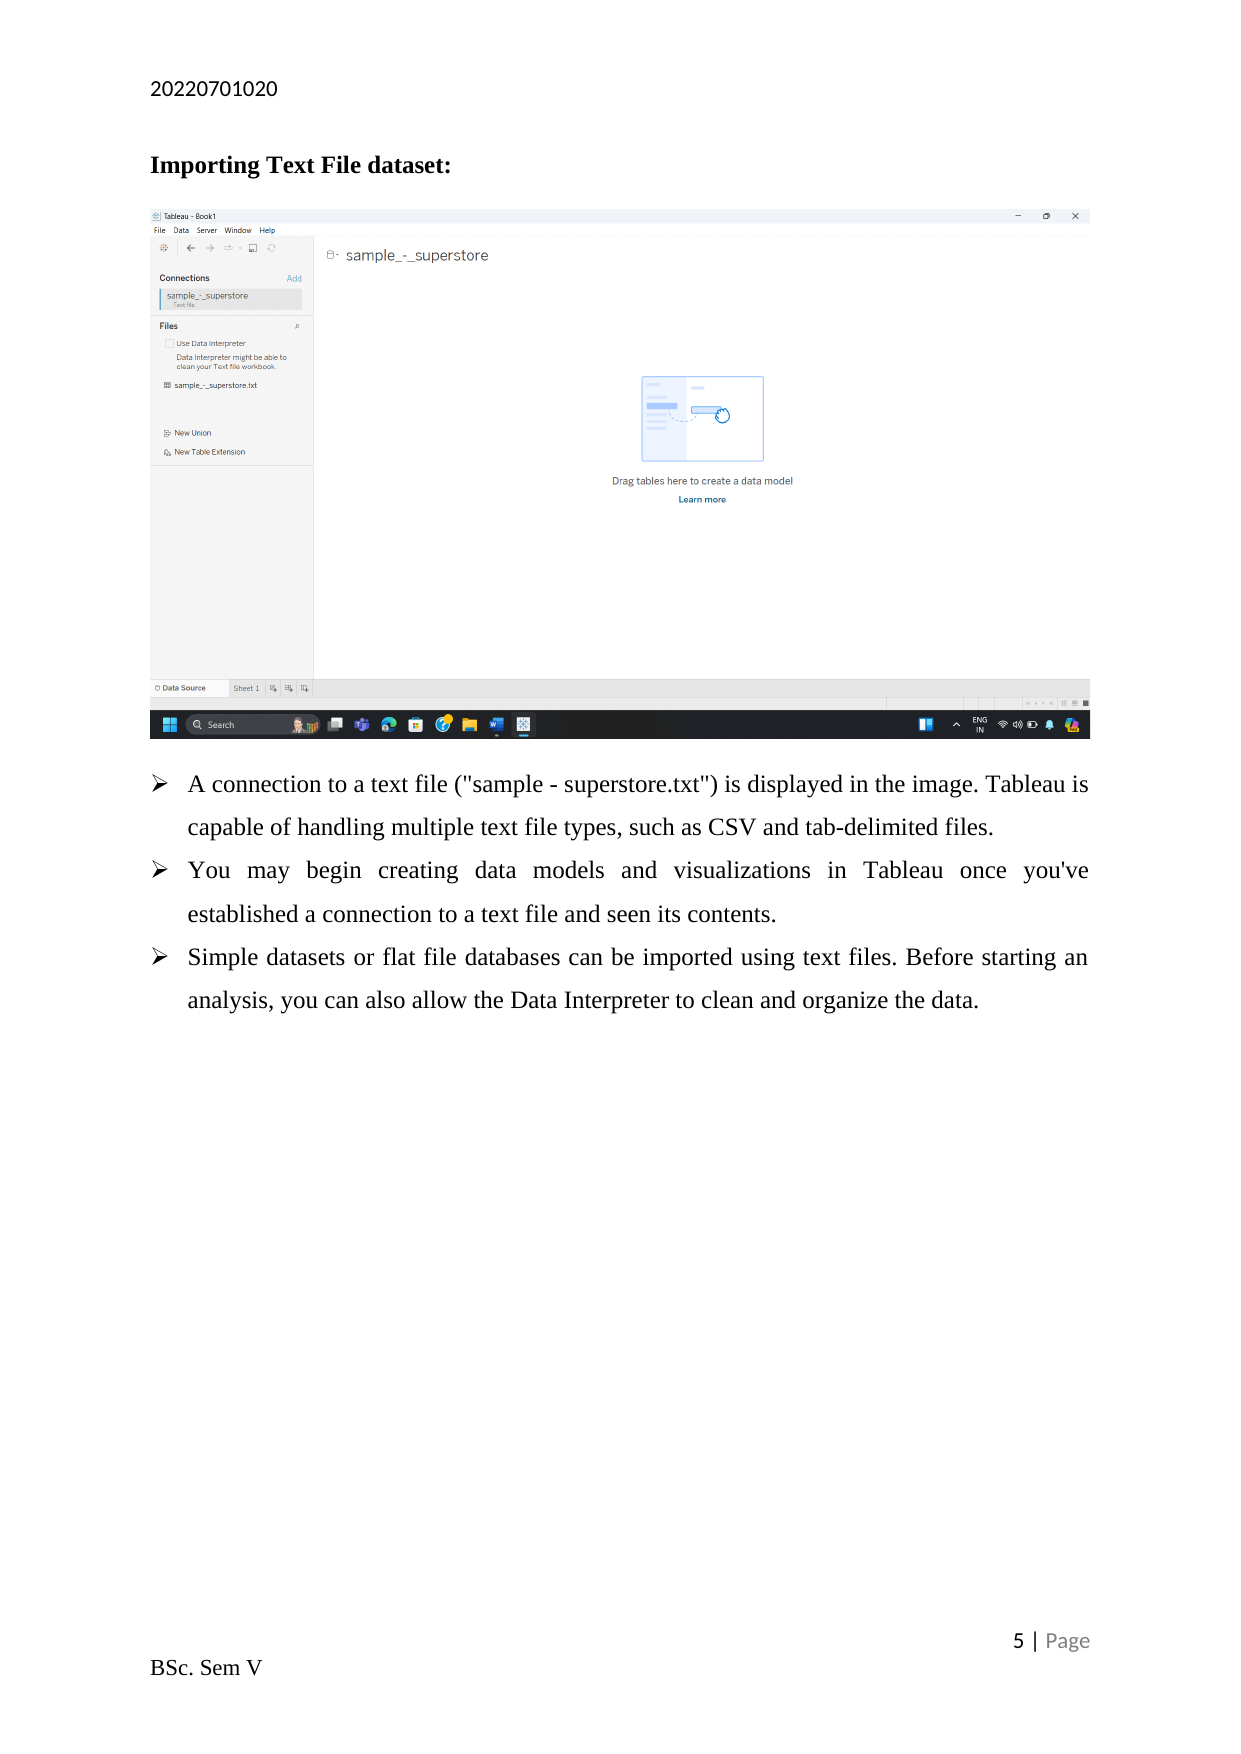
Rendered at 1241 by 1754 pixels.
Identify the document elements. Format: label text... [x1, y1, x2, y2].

list You may begin creating data models and visualizations in Tableau once you've established a connection to a text file and seen its contents. [150, 856, 1090, 927]
picture [150, 209, 1091, 739]
list Simple datasets or flat file databases can be imported using text files. Before starting an analysis, you can also allow the Data Interpreter to clean and organize the data. [150, 942, 1090, 1014]
list A connection to a text file ("sample - superstore.txt") is displayed in the image. Tableau is capable of handling multiple text file types, such as CSV and tab-delimited files. [150, 769, 1090, 841]
text Importing Text File dataset: [150, 150, 1090, 179]
